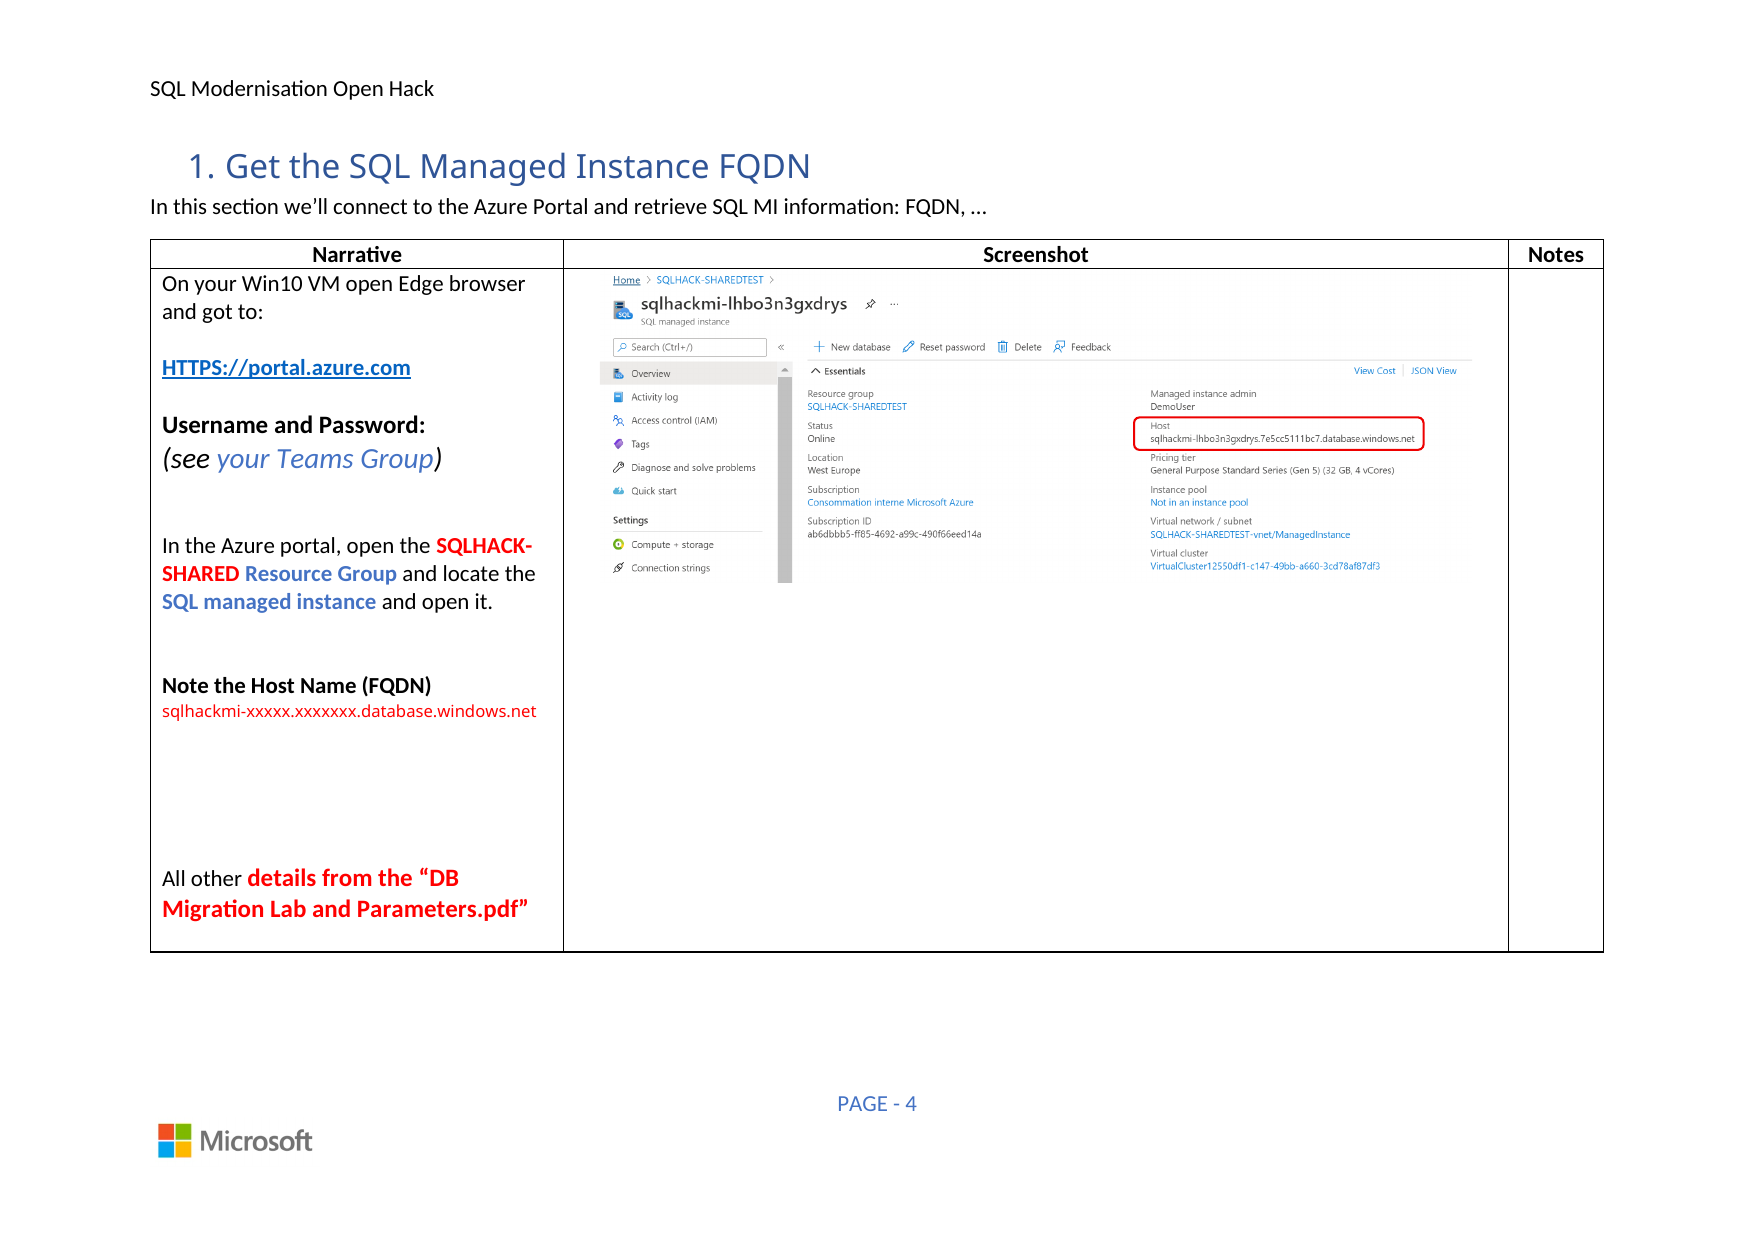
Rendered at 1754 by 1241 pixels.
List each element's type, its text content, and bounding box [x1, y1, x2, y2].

table_cell [1509, 269, 1603, 951]
text In this section we’ll connect to the Azure Portal and retrieve SQL MI information: FQDN, … [150, 192, 1604, 220]
table_cell On your Win10 VM open Edge browser and got to: HTTPS://portal.azure.com Username and Password: (see your Teams Group) In the Azure portal, open the SQLHACK-SHARED Resource Group and locate the SQL managed instance and open it. Note the Host Name (FQDN) sqlhackmi-xxxxx.xxxxxxx.database.windows.net All other details from the “DB Migration Lab and Parameters.pdf” [151, 269, 563, 951]
table_header Narrative [151, 240, 563, 268]
subtitle Get the SQL Managed Instance FQDN [187, 143, 1604, 189]
table_header Screenshot [564, 240, 1508, 268]
picture [150, 1117, 321, 1167]
table_cell [564, 269, 1508, 951]
table_header Notes [1509, 240, 1603, 268]
picture [599, 269, 1473, 583]
